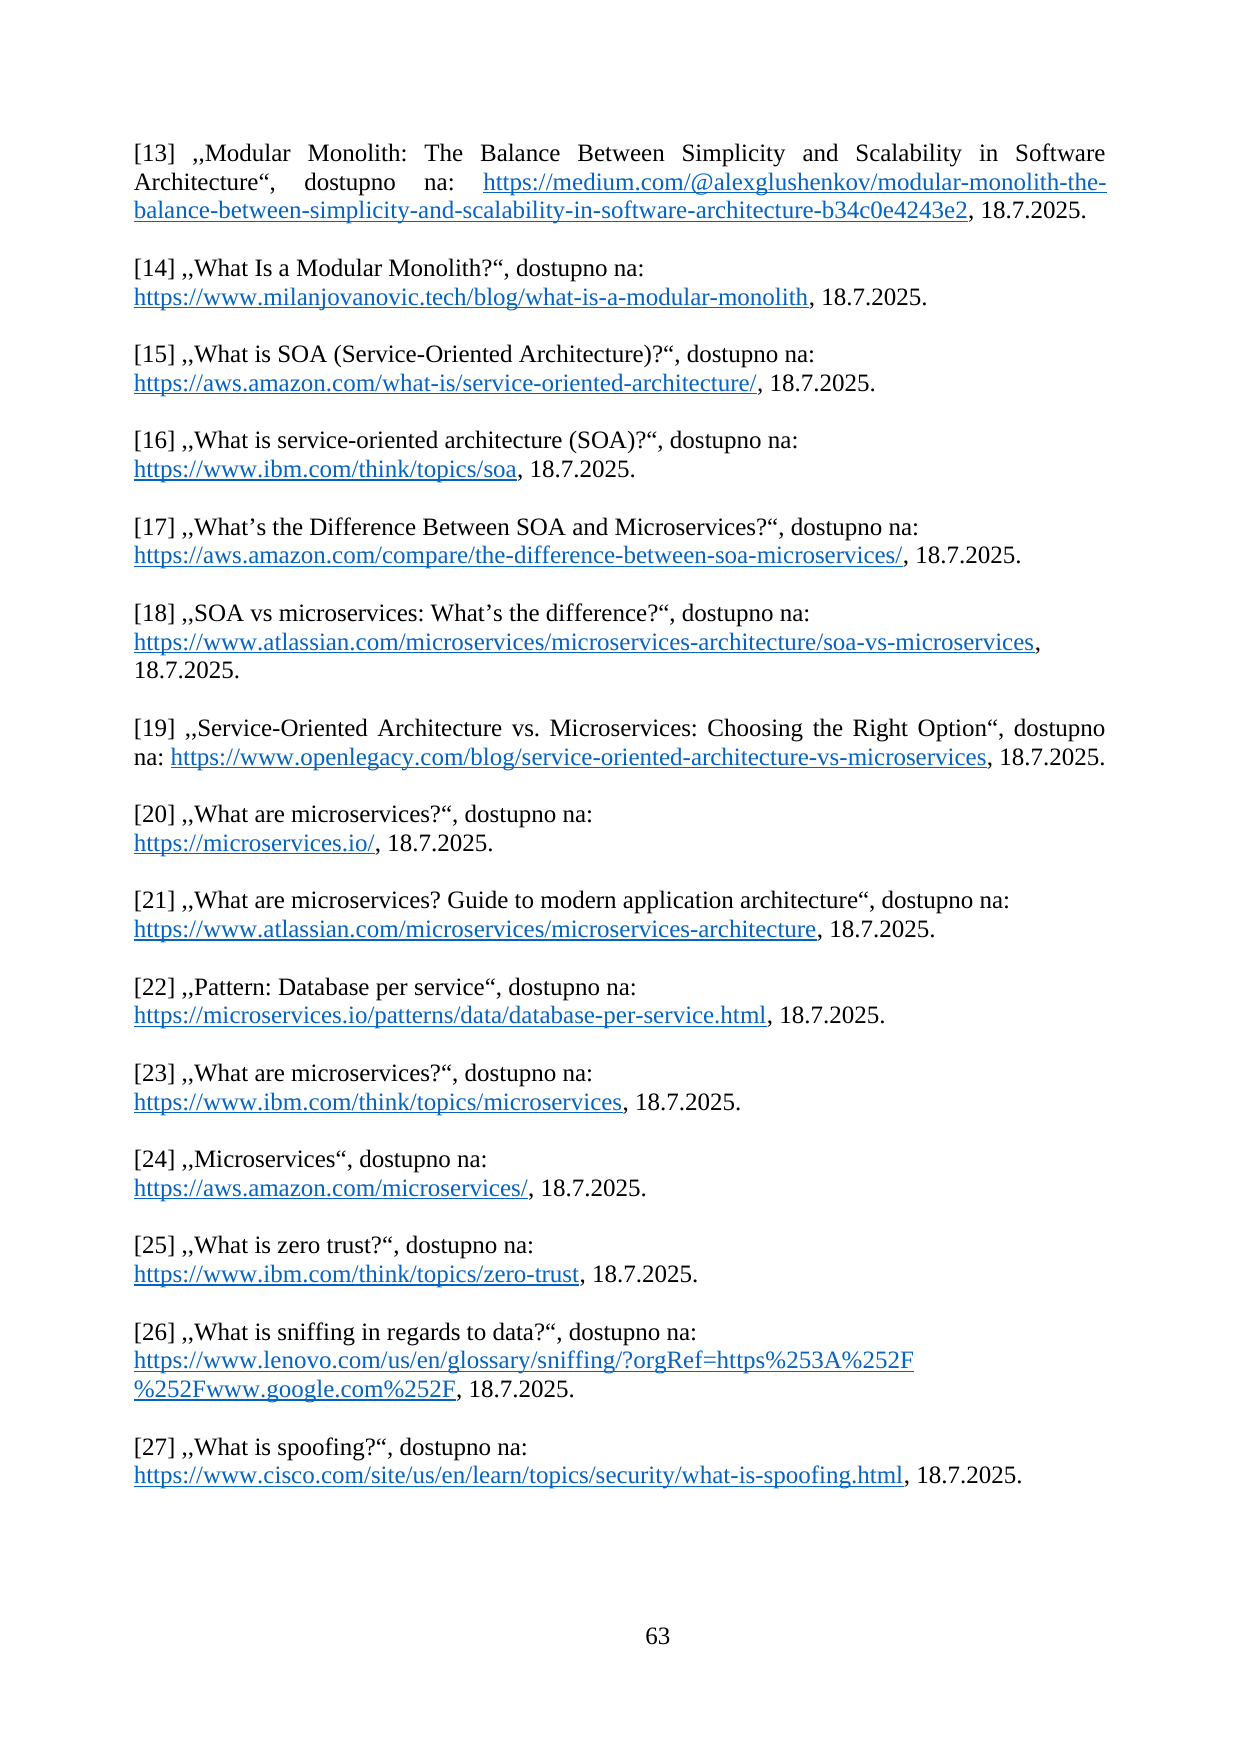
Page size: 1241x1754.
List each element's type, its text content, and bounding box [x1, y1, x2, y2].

text [21] ,,What are microservices? Guide to modern application architecture“, dostupno na: [133, 886, 1107, 914]
text https://www.atlassian.com/microservices/microservices-architecture/soa-vs-microservices, 18.7.2025. [133, 627, 1107, 684]
text https://www.ibm.com/think/topics/microservices, 18.7.2025. [133, 1087, 1107, 1116]
text [20] ,,What are microservices?“, dostupno na: [133, 799, 1107, 828]
text [17] ,,What’s the Difference Between SOA and Microservices?“, dostupno na: [133, 512, 1107, 541]
text https://www.ibm.com/think/topics/zero-trust, 18.7.2025. [133, 1259, 1107, 1288]
text https://microservices.io/patterns/data/database-per-service.html, 18.7.2025. [133, 1001, 1107, 1029]
text https://www.lenovo.com/us/en/glossary/sniffing/?orgRef=https%253A%252F%252Fwww.google.com%252F, 18.7.2025. [133, 1346, 1107, 1403]
text https://aws.amazon.com/microservices/, 18.7.2025. [133, 1173, 1107, 1202]
text https://www.ibm.com/think/topics/soa, 18.7.2025. [133, 454, 1107, 483]
text [23] ,,What are microservices?“, dostupno na: [133, 1058, 1107, 1087]
text [18] ,,SOA vs microservices: What’s the difference?“, dostupno na: [133, 598, 1107, 627]
text https://www.atlassian.com/microservices/microservices-architecture, 18.7.2025. [133, 914, 1107, 943]
text [24] ,,Microservices“, dostupno na: [133, 1144, 1107, 1173]
text [19] ,,Service-Oriented Architecture vs. Microservices: Choosing the Right Option“, dostupno na: https://www.openlegacy.com/blog/service-oriented-architecture-vs-microservices, 18.7.2025. [133, 713, 1107, 771]
text https://microservices.io/, 18.7.2025. [133, 828, 1107, 857]
text [14] ,,What Is a Modular Monolith?“, dostupno na: [133, 253, 1107, 282]
text [16] ,,What is service-oriented architecture (SOA)?“, dostupno na: [133, 426, 1107, 454]
text [15] ,,What is SOA (Service-Oriented Architecture)?“, dostupno na: [133, 339, 1107, 368]
text [22] ,,Pattern: Database per service“, dostupno na: [133, 972, 1107, 1001]
text [27] ,,What is spoofing?“, dostupno na: [133, 1432, 1107, 1461]
text https://aws.amazon.com/what-is/service-oriented-architecture/, 18.7.2025. [133, 368, 1107, 397]
text https://aws.amazon.com/compare/the-difference-between-soa-microservices/, 18.7.2025. [133, 541, 1107, 569]
text [26] ,,What is sniffing in regards to data?“, dostupno na: [133, 1317, 1107, 1346]
text [13] ,,Modular Monolith: The Balance Between Simplicity and Scalability in Software Architecture“, dostupno na: https://medium.com/@alexglushenkov/modular-monolith-the-balance-between-simplicity-and-scalability-in-software-architecture-b34c0e4243e2, 18.7.2025. [133, 138, 1107, 224]
text https://www.milanjovanovic.tech/blog/what-is-a-modular-monolith, 18.7.2025. [133, 282, 1107, 311]
text https://www.cisco.com/site/us/en/learn/topics/security/what-is-spoofing.html, 18.7.2025. [133, 1461, 1107, 1489]
text [25] ,,What is zero trust?“, dostupno na: [133, 1231, 1107, 1259]
